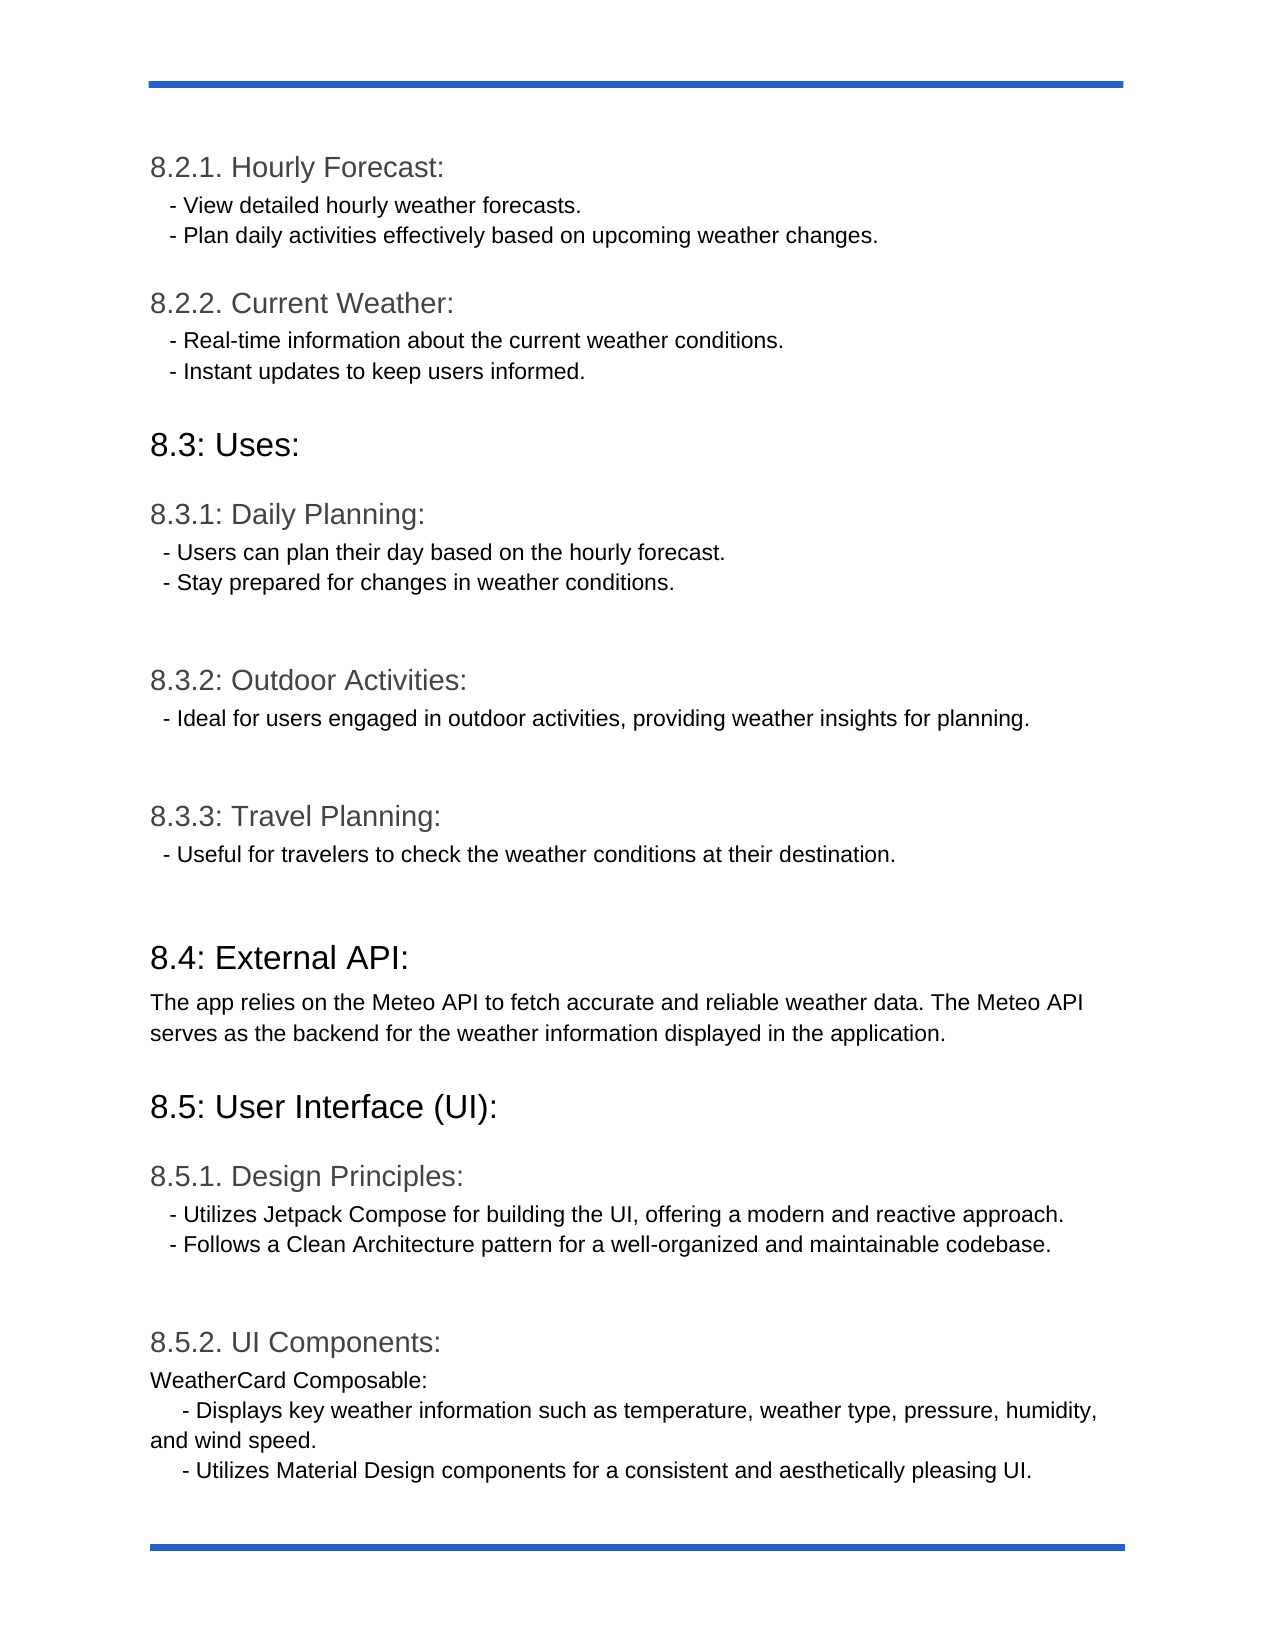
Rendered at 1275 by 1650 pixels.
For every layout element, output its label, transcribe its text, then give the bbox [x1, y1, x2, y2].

text WeatherCard Composable: [150, 1367, 1125, 1393]
subtitle 8.3.1: Daily Planning: [150, 497, 1125, 531]
text - Real-time information about the current weather conditions. [150, 327, 1125, 354]
subtitle 8.2.2. Current Weather: [150, 286, 1125, 319]
subtitle 8.4: External API: [150, 938, 1125, 977]
text - View detailed hourly weather forecasts. [150, 192, 1125, 218]
text - Stay prepared for changes in weather conditions. [150, 569, 1125, 596]
text - Users can plan their day based on the hourly forecast. [150, 539, 1125, 565]
subtitle 8.3.2: Outdoor Activities: [150, 663, 1125, 697]
subtitle 8.2.1. Hourly Forecast: [150, 150, 1125, 183]
text - Instant updates to keep users informed. [150, 358, 1125, 384]
subtitle 8.3: Uses: [150, 425, 1125, 464]
text - Useful for travelers to check the weather conditions at their destination. [150, 841, 1125, 867]
text The app relies on the Meteo API to fetch accurate and reliable weather data. The Meteo API serves as the backend for the weather information displayed in the application. [150, 989, 1125, 1046]
picture [148, 81, 1124, 88]
subtitle 8.5.1. Design Principles: [150, 1159, 1125, 1193]
subtitle 8.5: User Interface (UI): [150, 1087, 1125, 1126]
subtitle 8.5.2. UI Components: [150, 1325, 1125, 1358]
text - Ideal for users engaged in outdoor activities, providing weather insights for planning. [150, 705, 1125, 731]
picture [150, 1544, 1125, 1551]
subtitle 8.3.3: Travel Planning: [150, 799, 1125, 832]
text - Plan daily activities effectively based on upcoming weather changes. [150, 222, 1125, 248]
text - Follows a Clean Architecture pattern for a well-organized and maintainable codebase. [150, 1231, 1125, 1257]
text - Displays key weather information such as temperature, weather type, pressure, humidity, and wind speed. [150, 1397, 1125, 1453]
text - Utilizes Jetpack Compose for building the UI, offering a modern and reactive approach. [150, 1201, 1125, 1227]
text - Utilizes Material Design components for a consistent and aesthetically pleasing UI. [150, 1457, 1125, 1484]
